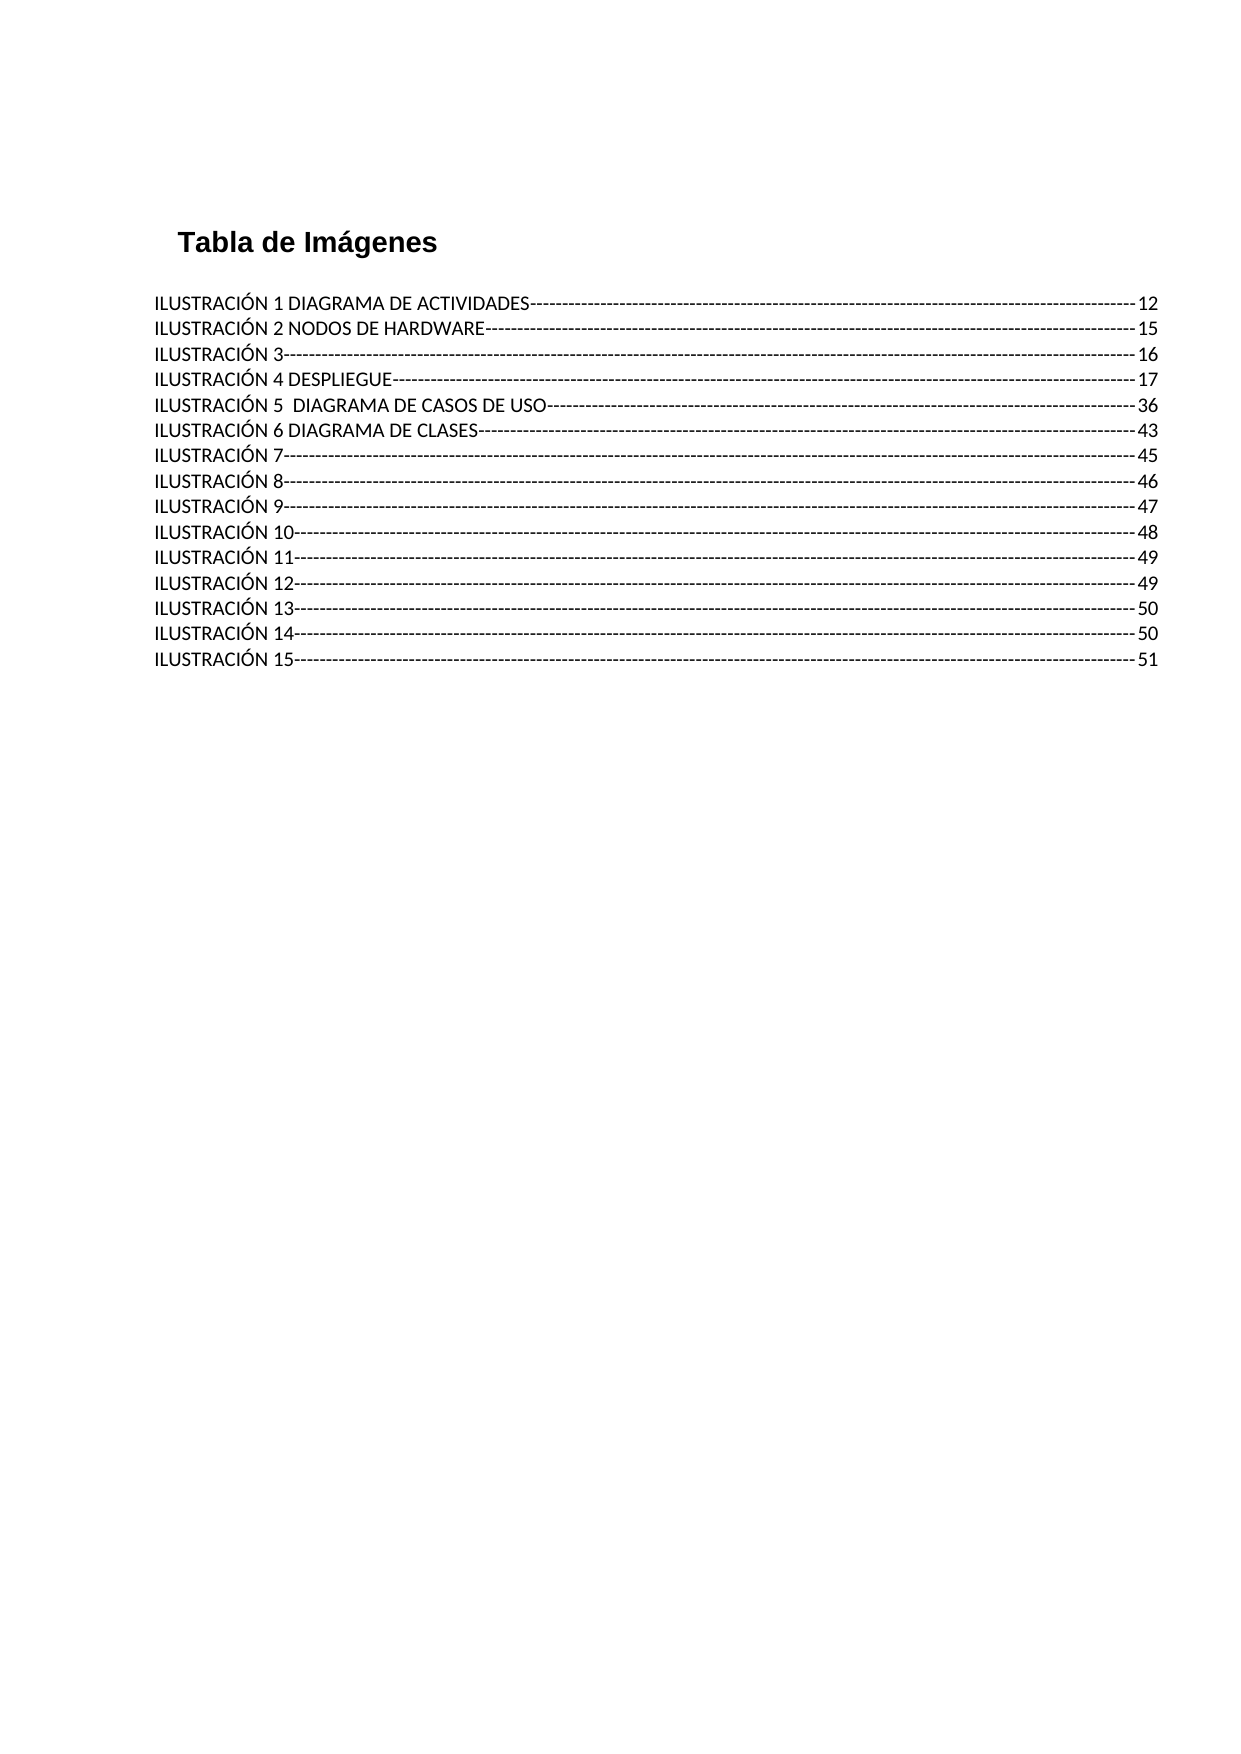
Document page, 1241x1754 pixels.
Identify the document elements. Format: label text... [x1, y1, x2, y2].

text Ilustración 9 47 [154, 493, 1159, 519]
text Ilustración 13 50 [154, 595, 1159, 621]
subtitle Tabla de Imágenes [177, 225, 1159, 259]
text Ilustración 5 Diagrama de Casos de Uso 36 [154, 392, 1159, 417]
text Ilustración 6 Diagrama de Clases 43 [154, 417, 1159, 443]
text Ilustración 2 Nodos de Hardware 15 [154, 316, 1159, 341]
text Ilustración 14 50 [154, 621, 1159, 646]
text Ilustración 8 46 [154, 468, 1159, 493]
text Ilustración 1 Diagrama de Actividades 12 [154, 290, 1159, 316]
text Ilustración 10 48 [154, 519, 1159, 544]
text Ilustración 12 49 [154, 570, 1159, 595]
text Ilustración 4 Despliegue 17 [154, 366, 1159, 392]
text Ilustración 15 51 [154, 646, 1159, 671]
text Ilustración 3 16 [154, 341, 1159, 366]
text Ilustración 11 49 [154, 544, 1159, 570]
text Ilustración 7 45 [154, 443, 1159, 468]
